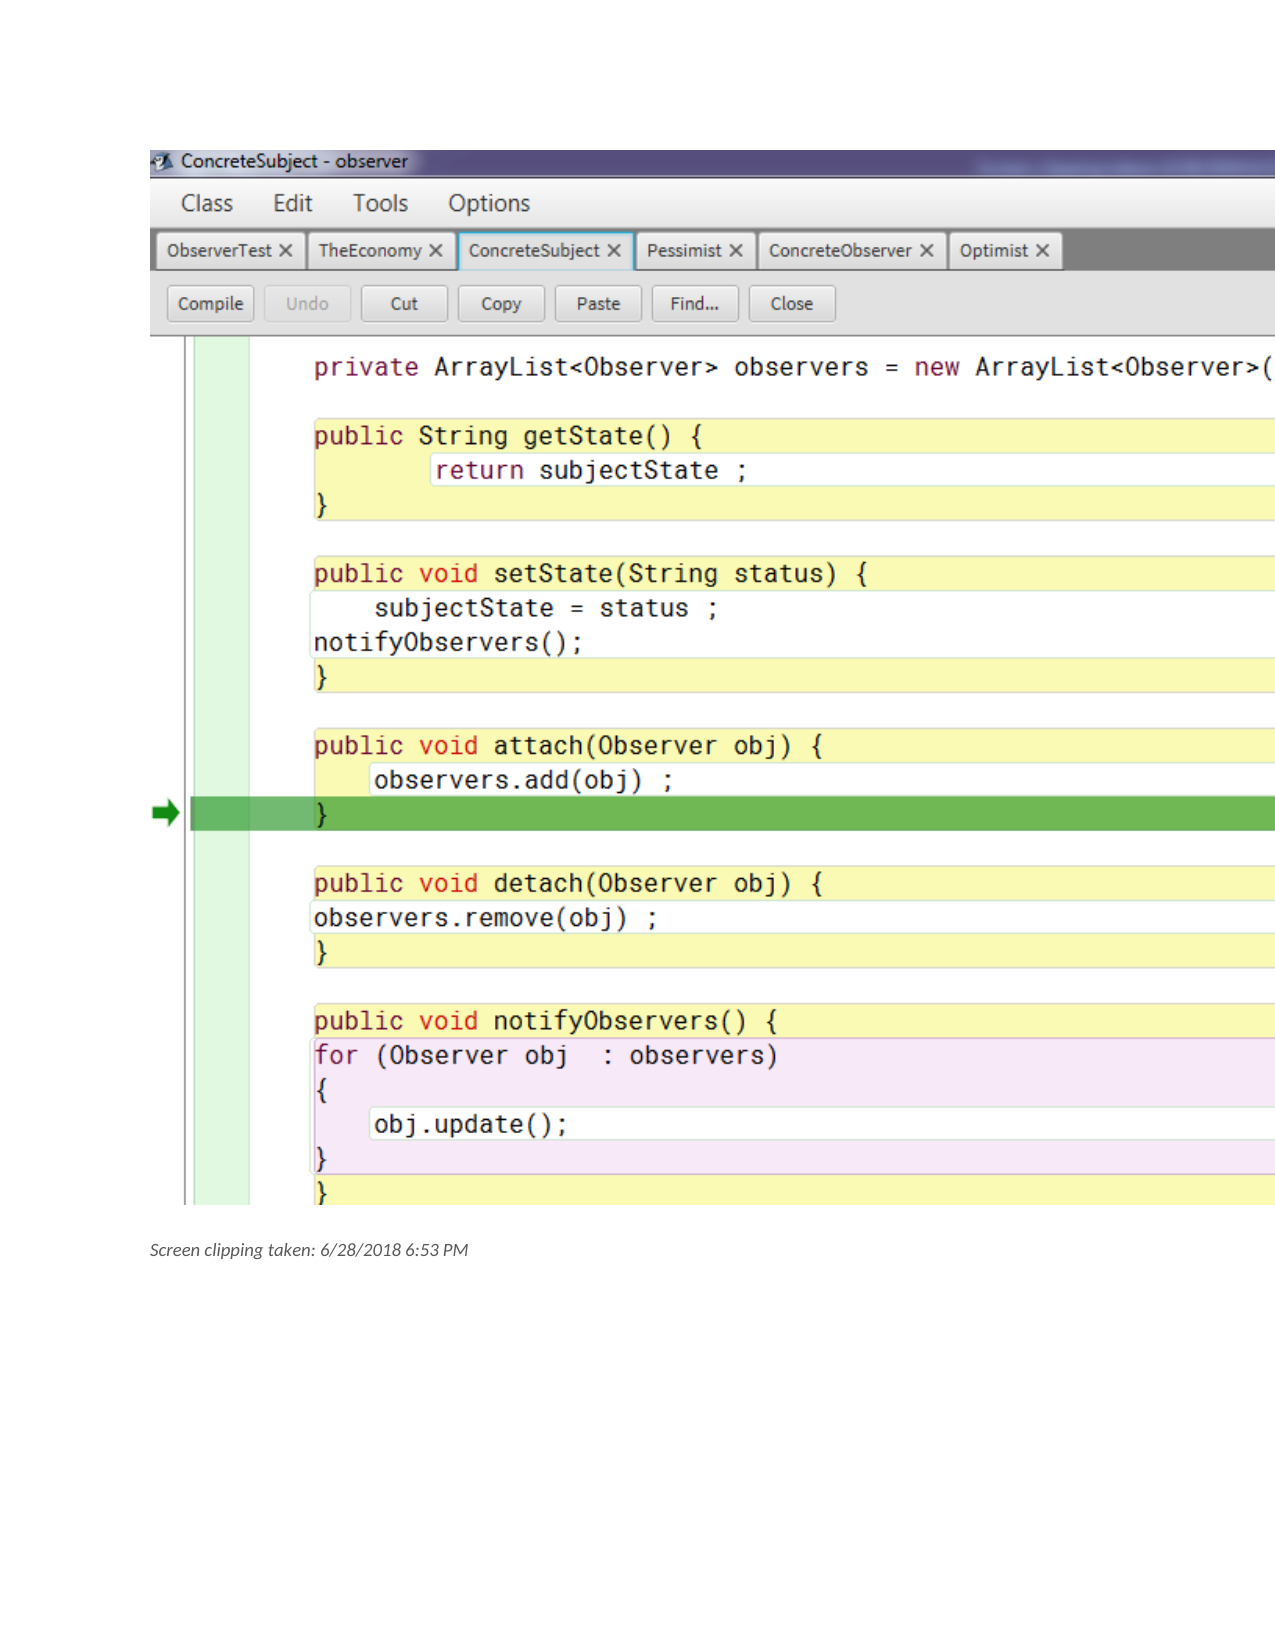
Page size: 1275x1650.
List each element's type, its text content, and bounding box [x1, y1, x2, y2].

picture [150, 150, 1275, 1205]
text Screen clipping taken: 6/28/2018 6:53 PM [150, 1238, 1125, 1261]
